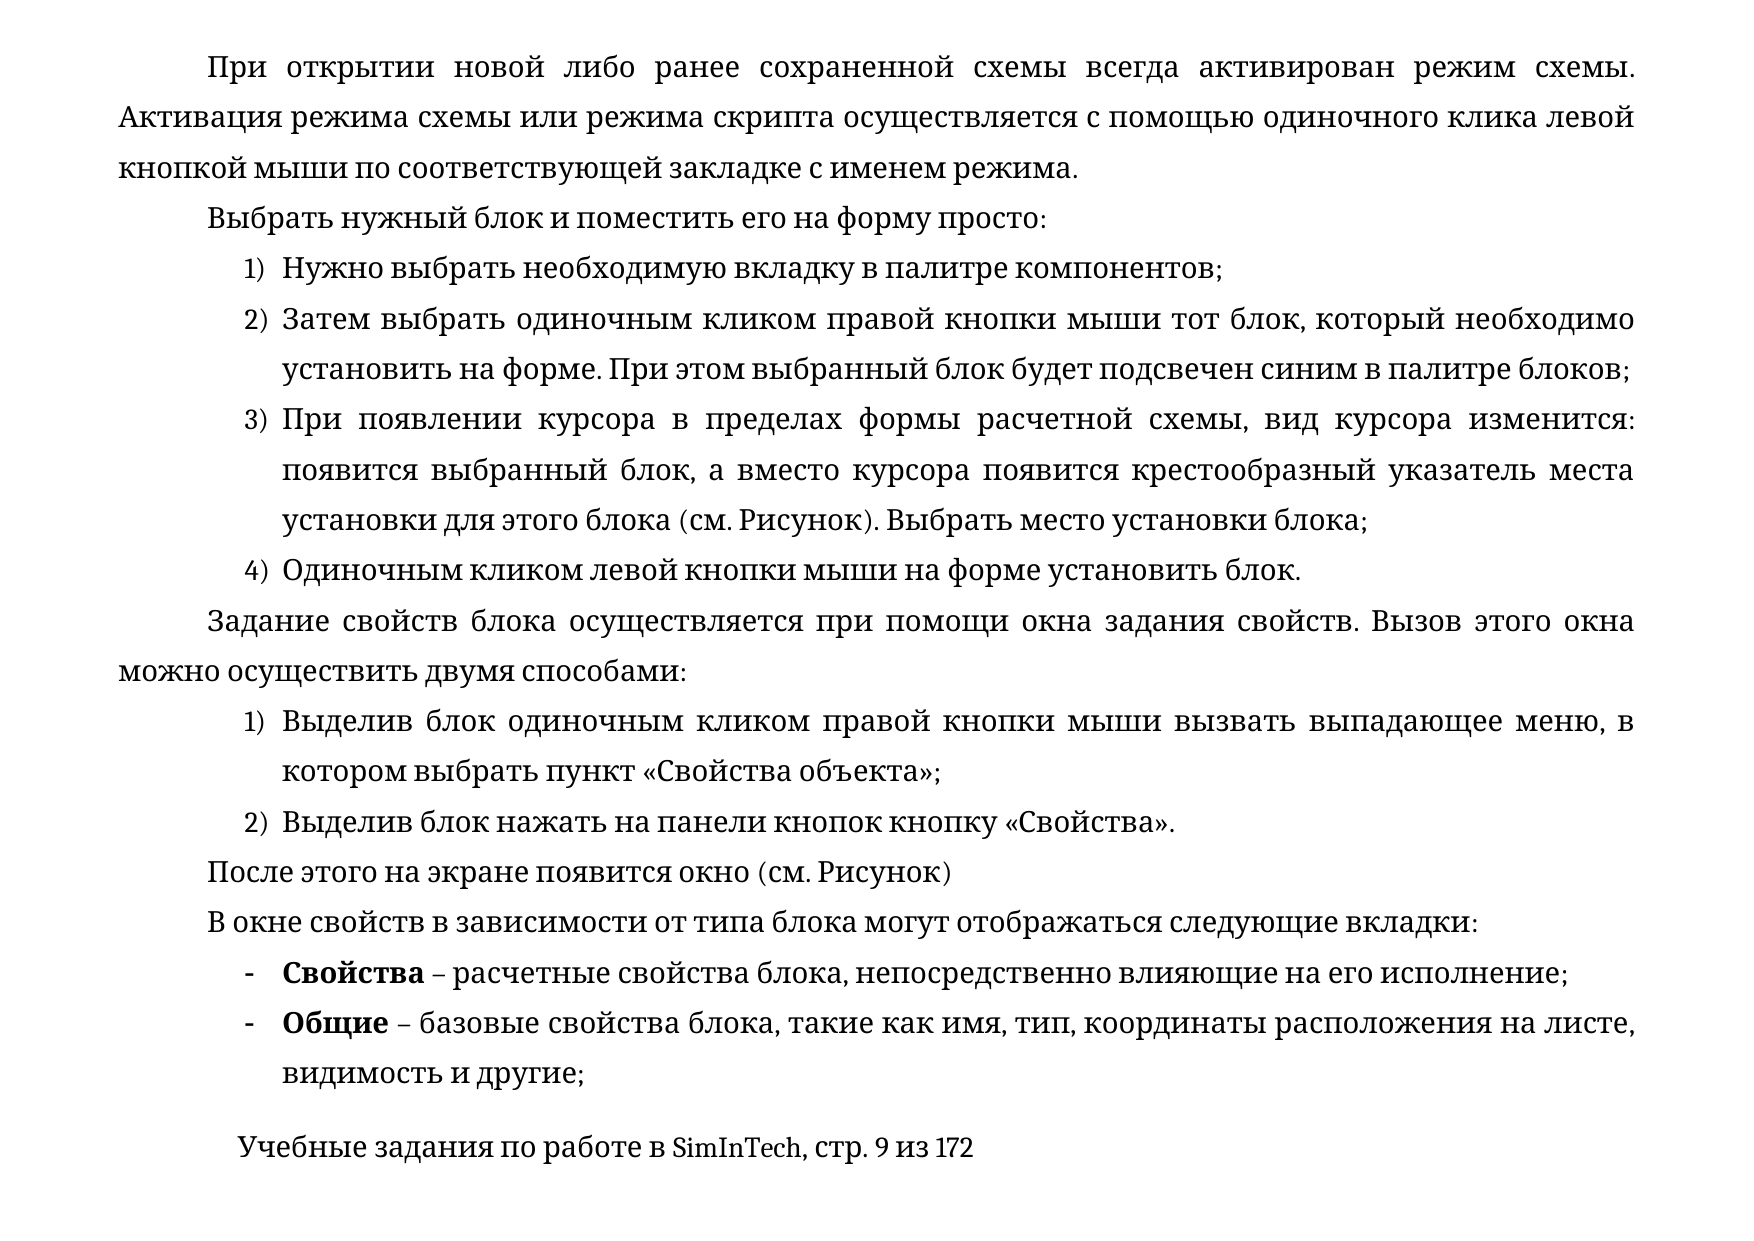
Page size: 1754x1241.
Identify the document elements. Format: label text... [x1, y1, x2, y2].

text Задание свойств блока осуществляется при помощи окна задания свойств. Вызов этого окна можно осуществить двумя способами: [118, 605, 1636, 688]
list Свойства – расчетные свойства блока, непосредственно влияющие на его исполнение; [244, 957, 1636, 990]
list Выделив блок одиночным кликом правой кнопки мыши вызвать выпадающее меню, в котором выбрать пункт «Свойства объекта»; [244, 705, 1636, 789]
text При открытии новой либо ранее сохраненной схемы всегда активирован режим схемы. Активация режима схемы или режима скрипта осуществляется с помощью одиночного клика левой кнопкой мыши по соответствующей закладке с именем режима. [118, 51, 1636, 185]
text Выбрать нужный блок и поместить его на форму просто: [118, 202, 1636, 236]
list Нужно выбрать необходимую вкладку в палитре компонентов; [244, 252, 1636, 286]
list Выделив блок нажать на панели кнопок кнопку «Свойства». [244, 806, 1636, 839]
list Общие – базовые свойства блока, такие как имя, тип, координаты расположения на листе, видимость и другие; [244, 1007, 1636, 1091]
list Затем выбрать одиночным кликом правой кнопки мыши тот блок, который необходимо установить на форме. При этом выбранный блок будет подсвечен синим в палитре блоков; [244, 303, 1636, 387]
list При появлении курсора в пределах формы расчетной схемы, вид курсора изменится: появится выбранный блок, а вместо курсора появится крестообразный указатель места установки для этого блока (см. Рисунок). Выбрать место установки блока; [244, 403, 1636, 538]
text В окне свойств в зависимости от типа блока могут отображаться следующие вкладки: [207, 907, 1636, 940]
list Одиночным кликом левой кнопки мыши на форме установить блок. [244, 554, 1636, 588]
text После этого на экране появится окно (см. Рисунок) [118, 856, 1636, 890]
